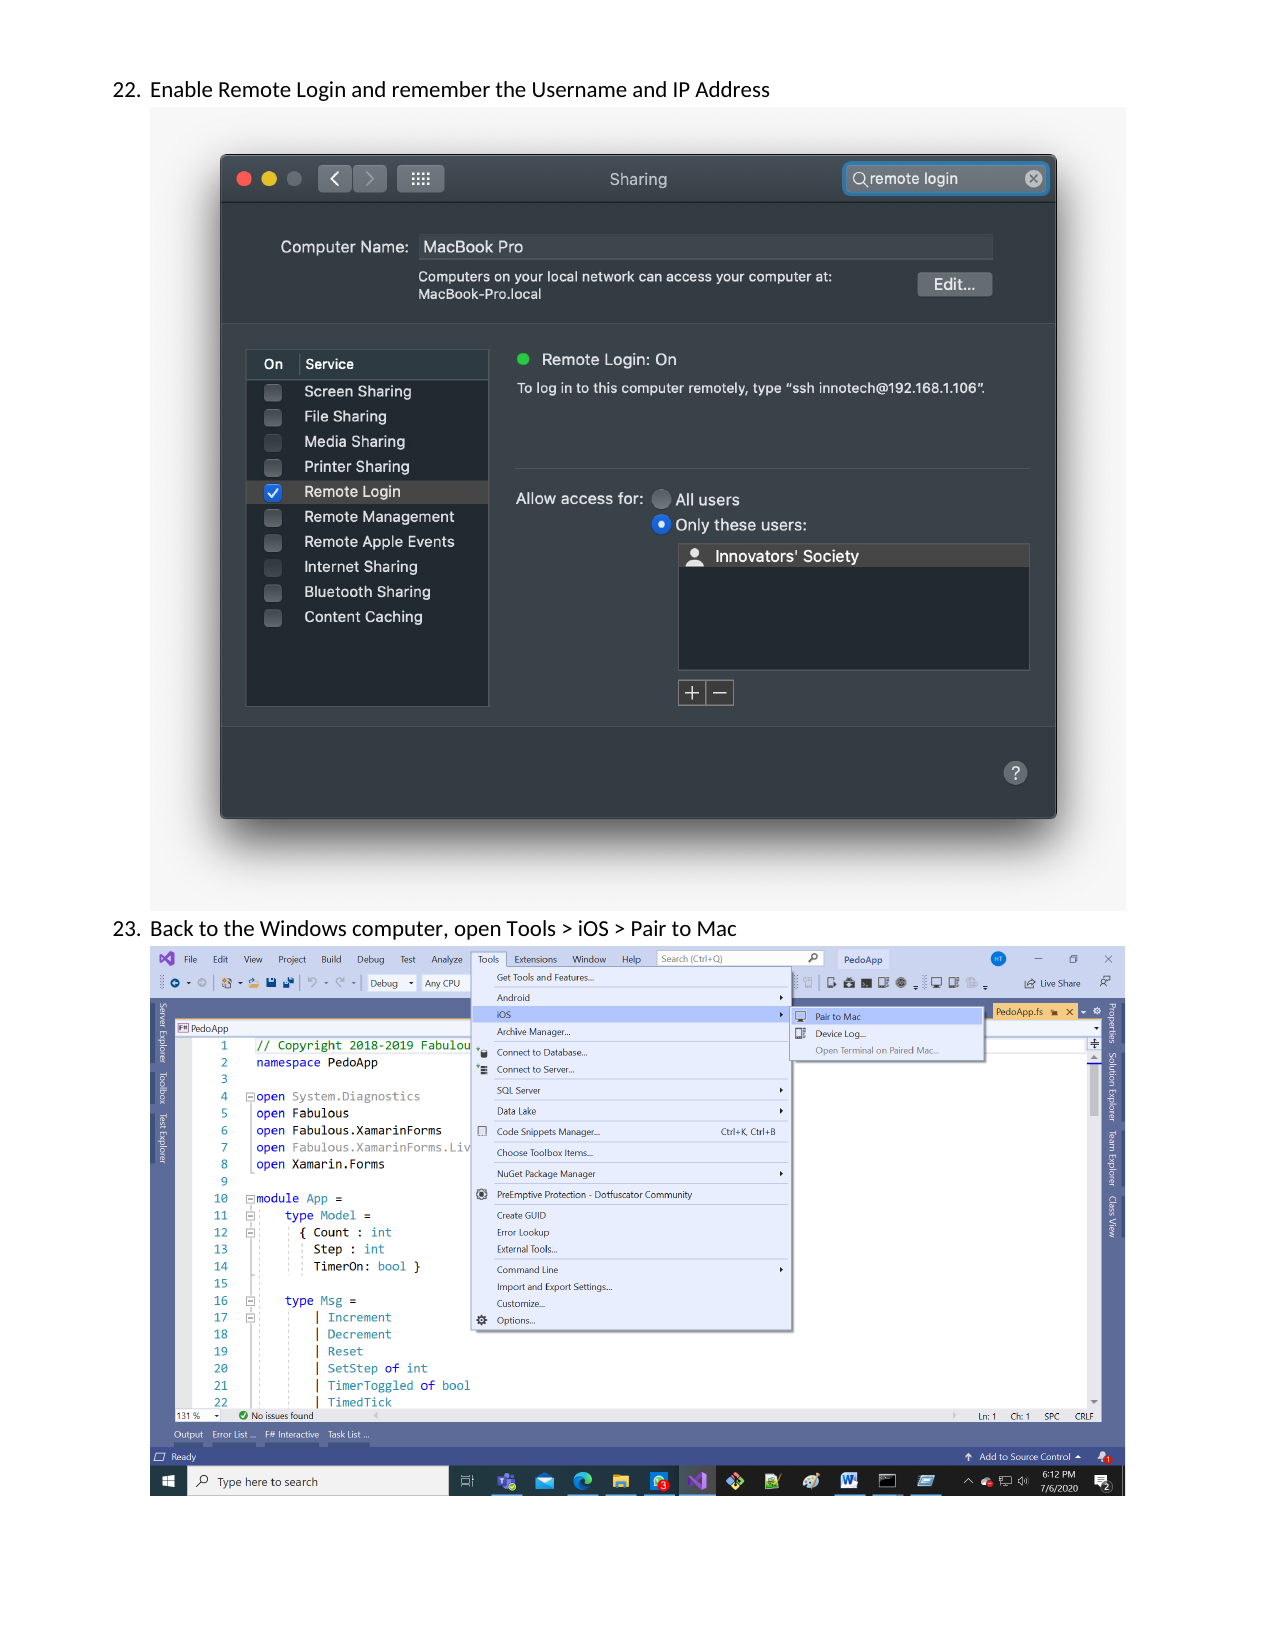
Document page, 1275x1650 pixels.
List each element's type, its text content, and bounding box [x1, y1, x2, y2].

picture [150, 946, 1125, 1496]
picture [150, 107, 1126, 911]
